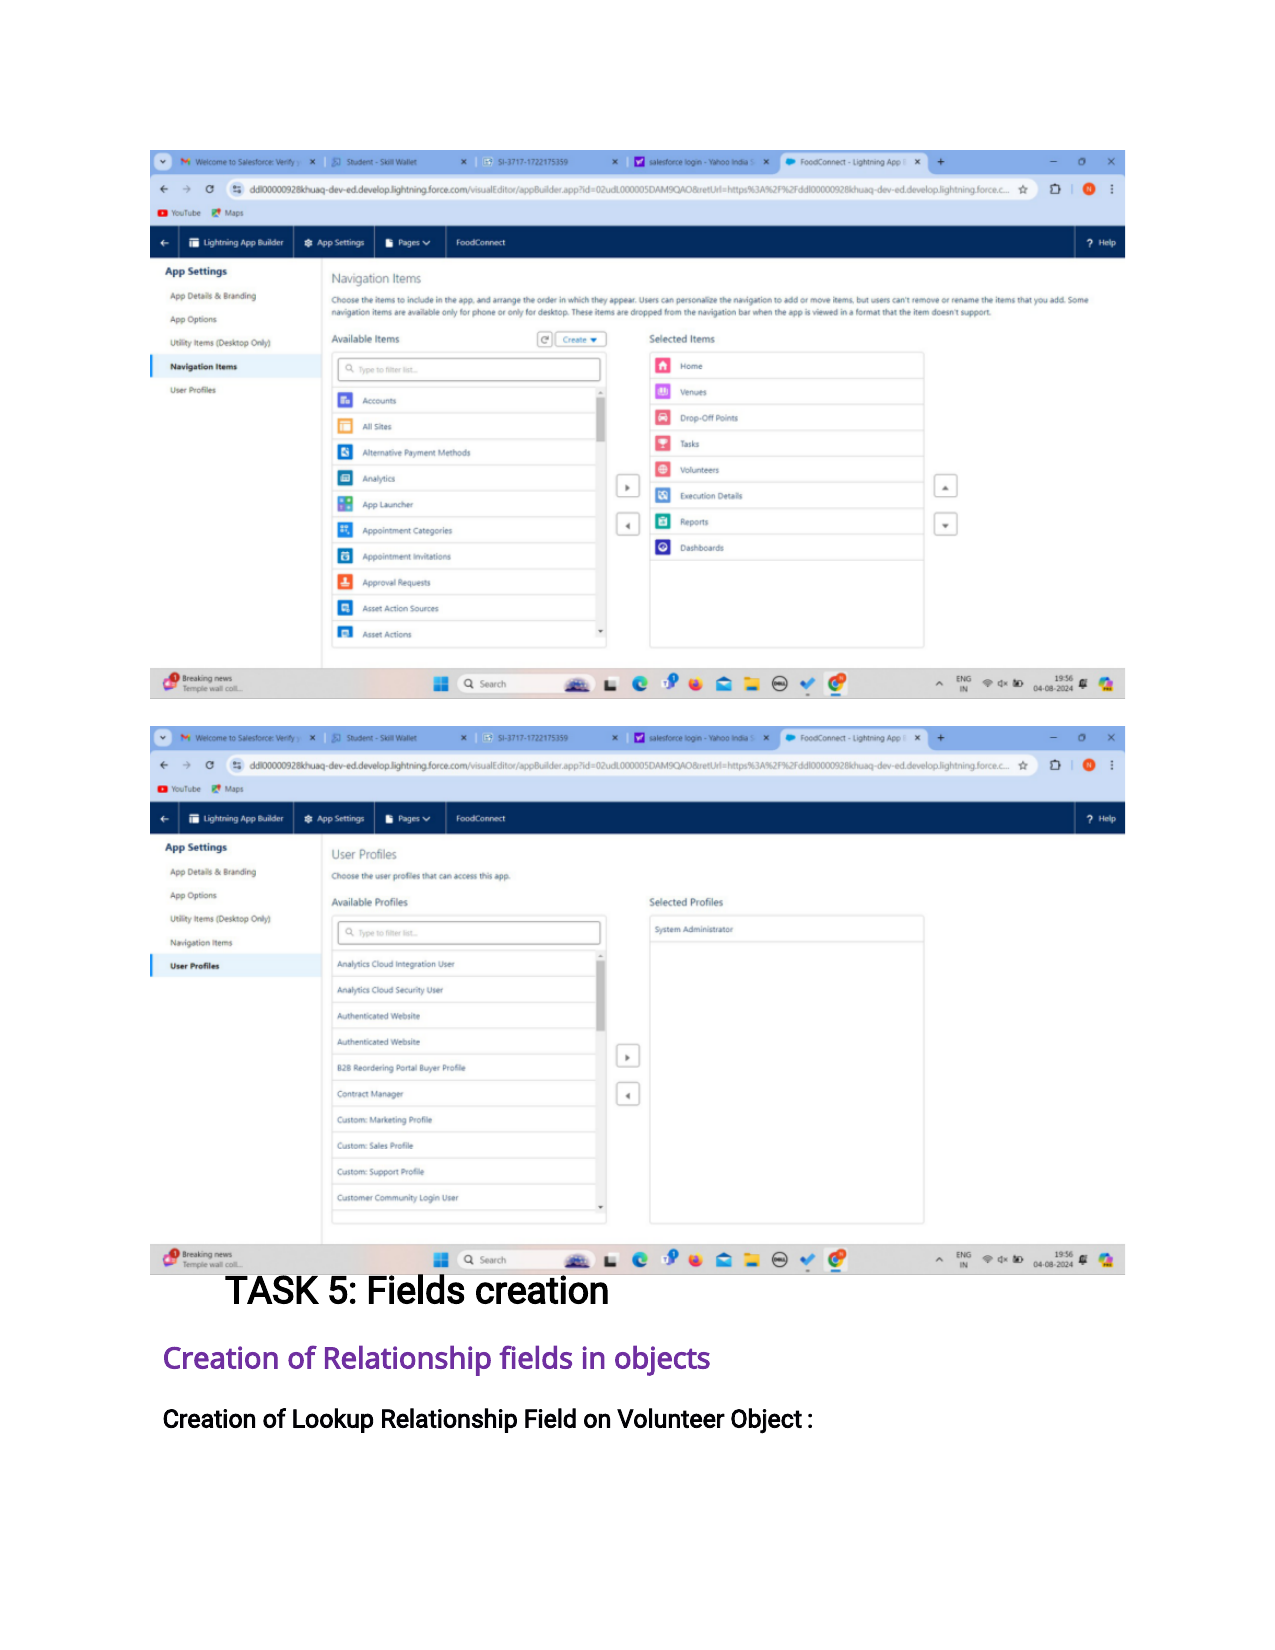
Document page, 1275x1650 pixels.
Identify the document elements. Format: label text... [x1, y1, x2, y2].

subtitle TASK 5: Fields creation [162, 1279, 1125, 1309]
subtitle Creation of Lookup Relationship Field on Volunteer Object : [162, 1403, 1125, 1433]
picture [150, 150, 1125, 700]
picture [150, 726, 1125, 1276]
subtitle Creation of Relationship fields in objects [162, 1344, 1125, 1374]
